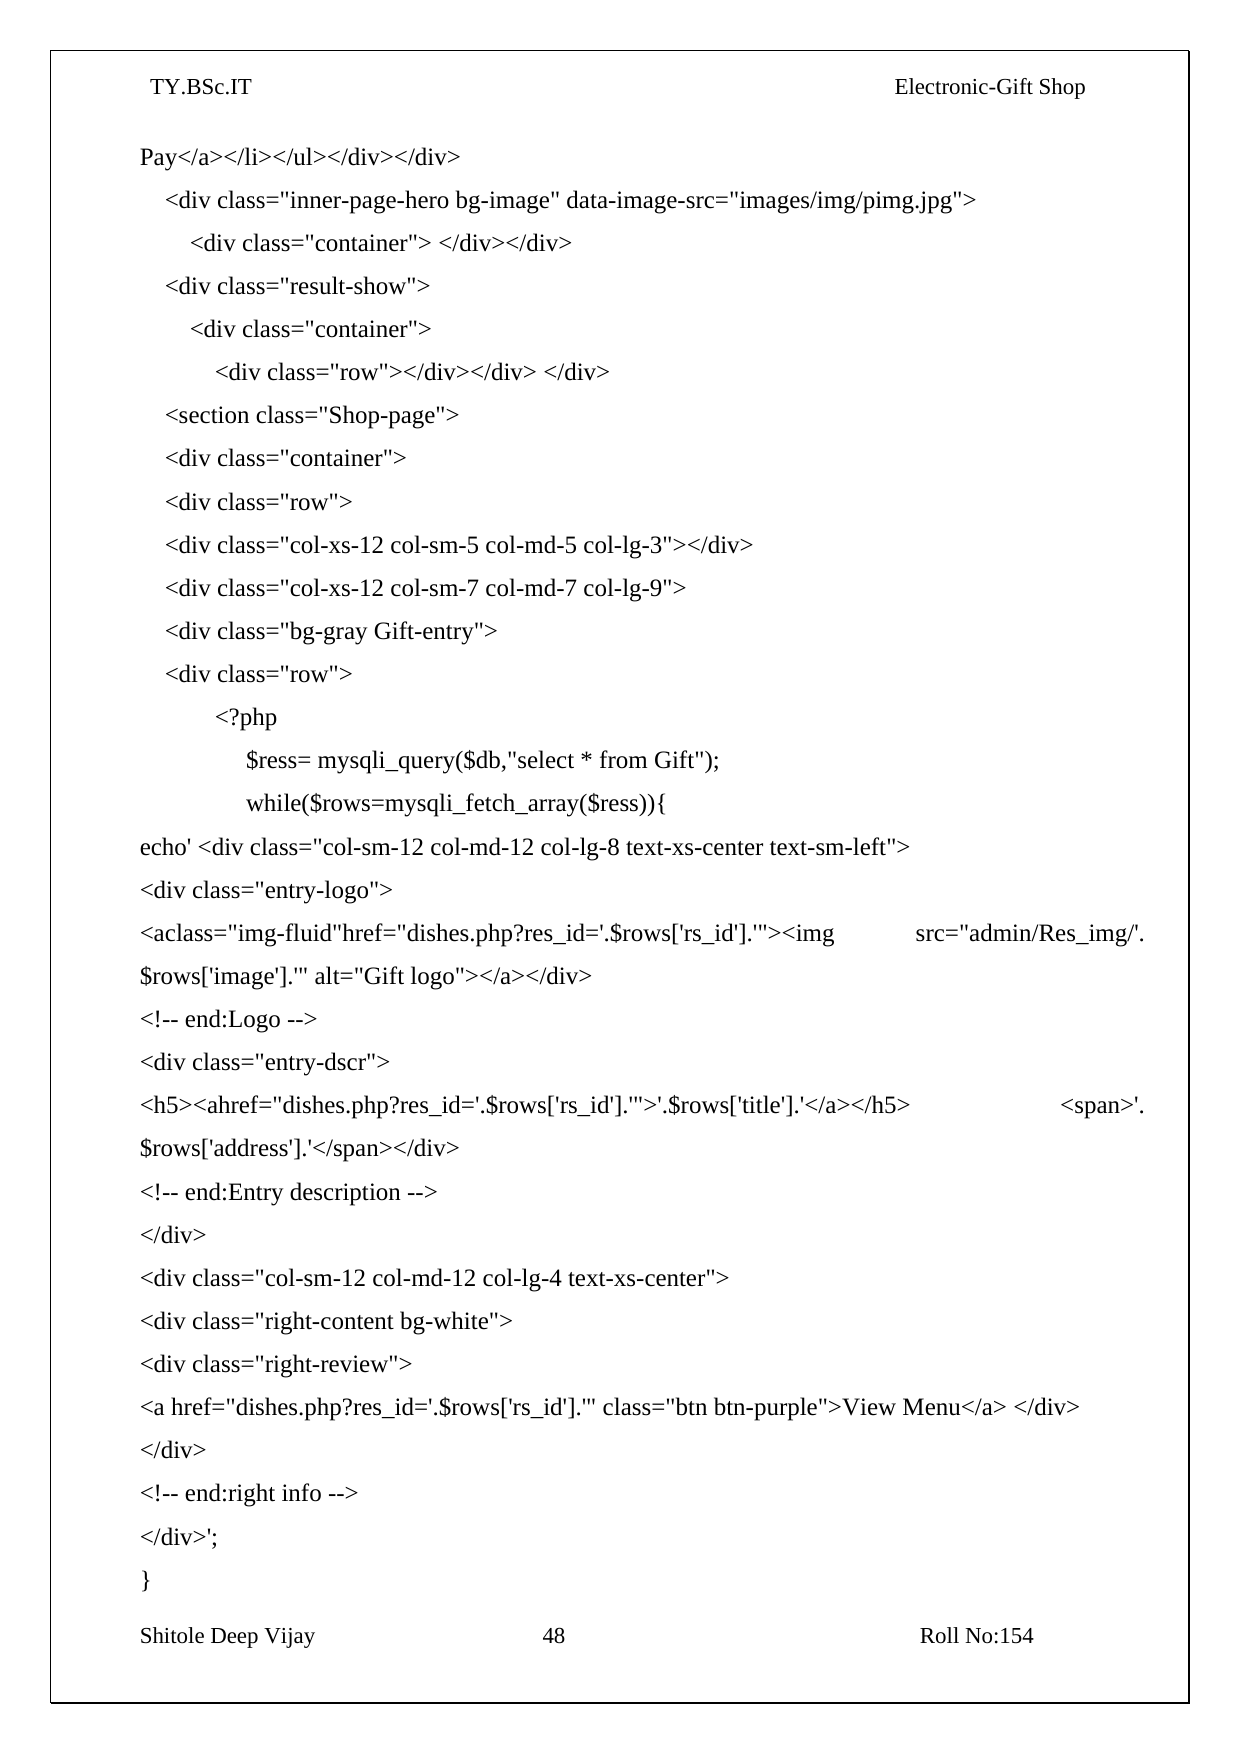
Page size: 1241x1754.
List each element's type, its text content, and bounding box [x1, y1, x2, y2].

text <div class="col-xs-12 col-sm-5 col-md-5 col-lg-3"></div> [139, 530, 1145, 558]
text </div> [139, 1435, 1145, 1464]
text <div class="right-content bg-white"> [139, 1306, 1145, 1335]
text <?php [139, 702, 1145, 731]
text <div class="col-sm-12 col-md-12 col-lg-4 text-xs-center"> [139, 1263, 1145, 1292]
text echo' <div class="col-sm-12 col-md-12 col-lg-8 text-xs-center text-sm-left"> [139, 832, 1145, 860]
text <a href="dishes.php?res_id='.$rows['rs_id'].'" class="btn btn-purple">View Menu</a> </div> [139, 1392, 1145, 1421]
text <div class="inner-page-hero bg-image" data-image-src="images/img/pimg.jpg"> [139, 185, 1145, 213]
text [139, 142, 1145, 170]
text <aclass="img-fluid"href="dishes.php?res_id='.$rows['rs_id'].'"><img src="admin/Res_img/'.$rows['image'].'" alt="Gift logo"></a></div> [139, 918, 1145, 990]
text </div>'; [139, 1522, 1145, 1550]
text <section class="Shop-page"> [139, 400, 1145, 429]
text <div class="entry-logo"> [139, 875, 1145, 903]
text <div class="right-review"> [139, 1349, 1145, 1378]
text <div class="row"> [139, 659, 1145, 688]
text while($rows=mysqli_fetch_array($ress)){ [139, 788, 1145, 817]
text <h5><ahref="dishes.php?res_id='.$rows['rs_id'].'">'.$rows['title'].'</a></h5> <span>'.$rows['address'].'</span></div> [139, 1090, 1145, 1162]
text <!-- end:Entry description --> [139, 1177, 1145, 1205]
text <!-- end:right info --> [139, 1478, 1145, 1507]
text <div class="container"> </div></div> [139, 228, 1145, 257]
text } [139, 1565, 1145, 1593]
text <!-- end:Logo --> [139, 1004, 1145, 1033]
text <div class="bg-gray Gift-entry"> [139, 616, 1145, 645]
text <div class="row"> [139, 487, 1145, 515]
text <div class="container"> [139, 314, 1145, 343]
text <div class="row"></div></div> </div> [139, 357, 1145, 386]
text <div class="container"> [139, 443, 1145, 472]
text </div> [139, 1220, 1145, 1248]
text <div class="col-xs-12 col-sm-7 col-md-7 col-lg-9"> [139, 573, 1145, 602]
text <div class="result-show"> [139, 271, 1145, 300]
text <div class="entry-dscr"> [139, 1047, 1145, 1076]
text $ress= mysqli_query($db,"select * from Gift"); [139, 745, 1145, 774]
